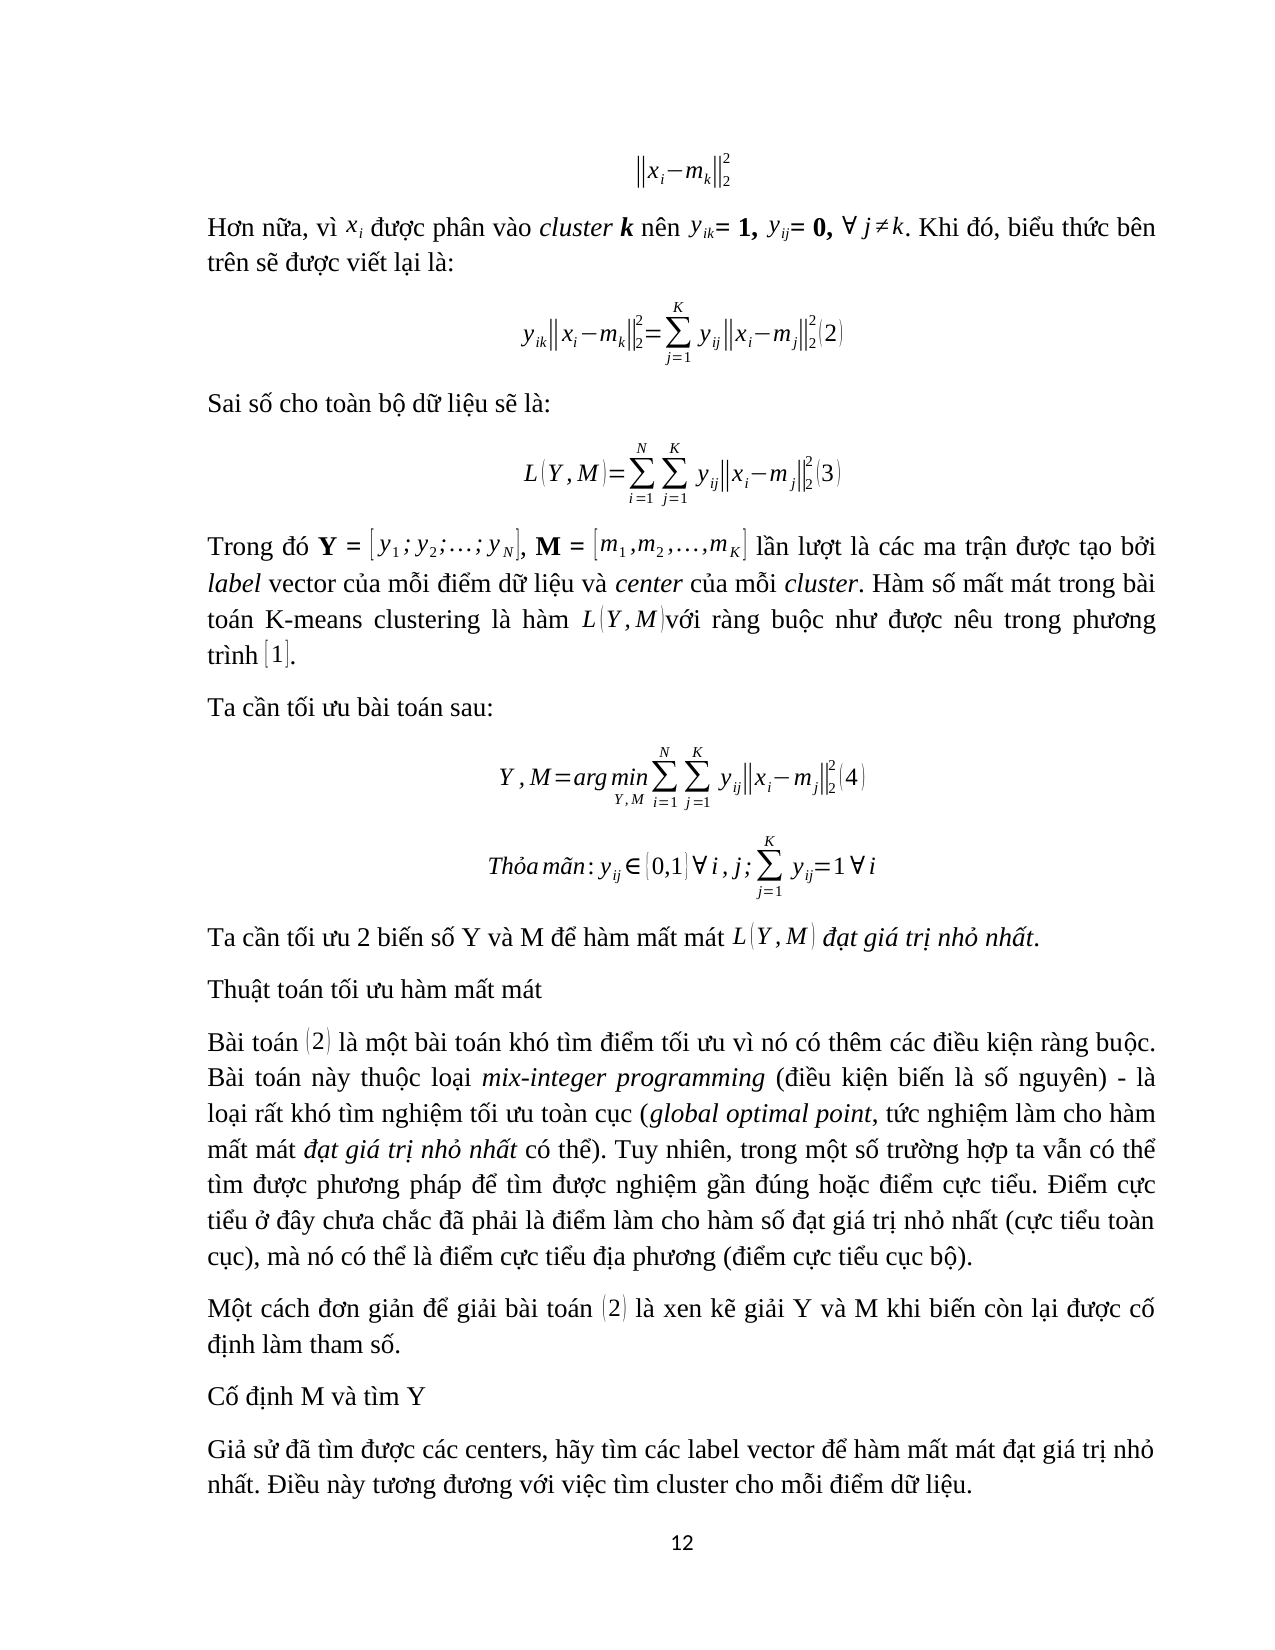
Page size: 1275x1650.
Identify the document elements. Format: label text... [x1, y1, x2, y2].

text Hơn nữa, vì được phân vào cluster k nên = 1, = 0, . Khi đó, biểu thức bên trên sẽ được viết lại là: [207, 211, 1156, 278]
text Sai số cho toàn bộ dữ liệu sẽ là: [207, 387, 1156, 418]
text Ta cần tối ưu bài toán sau: [207, 691, 1156, 722]
text Cố định M và tìm Y [207, 1381, 1156, 1412]
text Một cách đơn giản để giải bài toán là xen kẽ giải Y và M khi biến còn lại được cố định làm tham số. [207, 1292, 1156, 1359]
text Ta cần tối ưu 2 biến số Y và M để hàm mất mát đạt giá trị nhỏ nhất. [207, 921, 1156, 952]
text Giả sử đã tìm được các centers, hãy tìm các label vector để hàm mất mát đạt giá trị nhỏ nhất. Điều này tương đương với việc tìm cluster cho mỗi điểm dữ liệu. [207, 1433, 1156, 1500]
text Bài toán là một bài toán khó tìm điểm tối ưu vì nó có thêm các điều kiện ràng buộc. Bài toán này thuộc loại mix-integer programming (điều kiện biến là số nguyên) - là loại rất khó tìm nghiệm tối ưu toàn cục (global optimal point, tức nghiệm làm cho hàm mất mát đạt giá trị nhỏ nhất có thể). Tuy nhiên, trong một số trường hợp ta vẫn có thể tìm được phương pháp để tìm được nghiệm gần đúng hoặc điểm cực tiểu. Điểm cực tiểu ở đây chưa chắc đã phải là điểm làm cho hàm số đạt giá trị nhỏ nhất (cực tiểu toàn cục), mà nó có thể là điểm cực tiểu địa phương (điểm cực tiểu cục bộ). [207, 1026, 1156, 1271]
text Trong đó Y = , M = lần lượt là các ma trận được tạo bởi label vector của mỗi điểm dữ liệu và center của mỗi cluster. Hàm số mất mát trong bài toán K-means clustering là hàm với ràng buộc như được nêu trong phương trình . [207, 528, 1156, 670]
text Thuật toán tối ưu hàm mất mát [207, 973, 1156, 1004]
